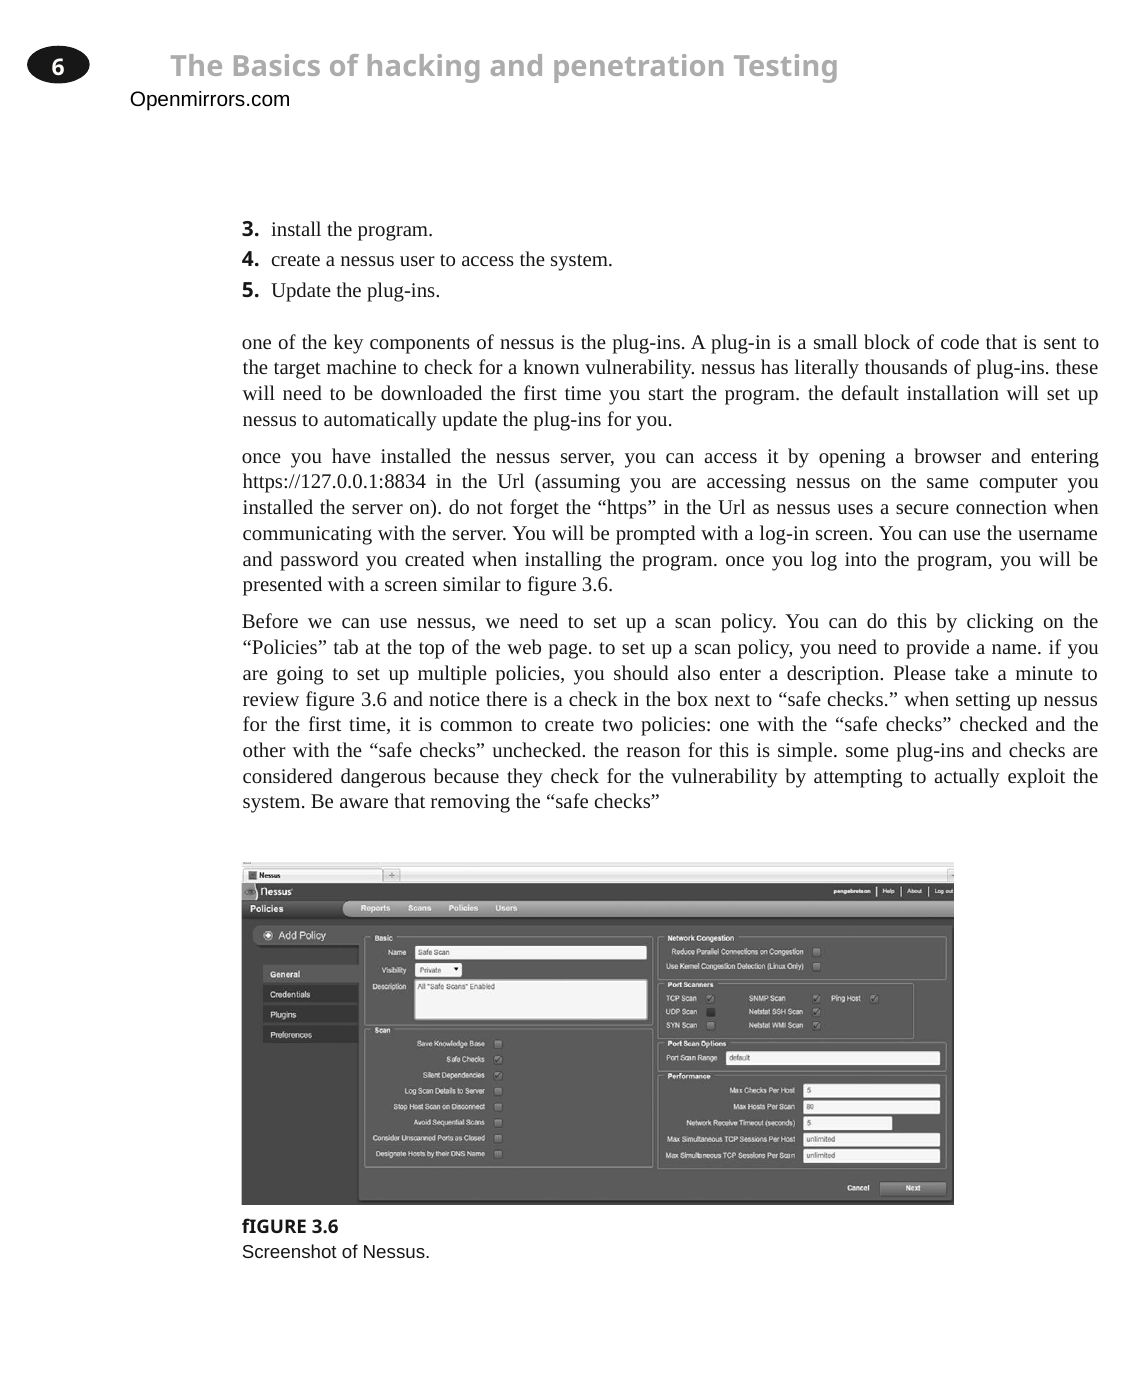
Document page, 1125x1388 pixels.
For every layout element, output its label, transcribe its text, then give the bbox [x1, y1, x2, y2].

list create a nessus user to access the system. [242, 244, 1100, 273]
subtitle fIGURE 3.6 [242, 1214, 924, 1239]
list install the program. [242, 214, 1100, 242]
text Before we can use nessus, we need to set up a scan policy. You can do this by clicking on the “Policies” tab at the top of the web page. to set up a scan policy, you need to provide a name. if you are going to set up multiple policies, you should also enter a description. Please take a minute to review figure 3.6 and notice there is a check in the box next to “safe checks.” when setting up nessus for the first time, it is common to create two policies: one with the “safe checks” checked and the other with the “safe checks” unchecked. the reason for this is simple. some plug-ins and checks are considered dangerous because they check for the vulnerability by attempting to actually exploit the system. Be aware that removing the “safe checks” [242, 609, 1100, 813]
subtitle Openmirrors.com [129, 87, 924, 111]
list Update the plug-ins. [242, 275, 1100, 303]
text one of the key components of nessus is the plug-ins. A plug-in is a small block of code that is sent to the target machine to check for a known vulnerability. nessus has literally thousands of plug-ins. these will need to be downloaded the first time you start the program. the default installation will set up nessus to automatically update the plug-ins for you. [242, 329, 1100, 431]
text Screenshot of Nessus. [242, 1241, 1104, 1263]
text once you have installed the nessus server, you can access it by opening a browser and entering https://127.0.0.1:8834 in the Url (assuming you are accessing nessus on the same computer you installed the server on). do not forget the “https” in the Url as nessus uses a secure connection when communicating with the server. You will be prompted with a log-in screen. You can use the username and password you created when installing the program. once you log into the program, you will be presented with a screen similar to figure 3.6. [242, 444, 1100, 596]
picture [241, 862, 954, 1205]
